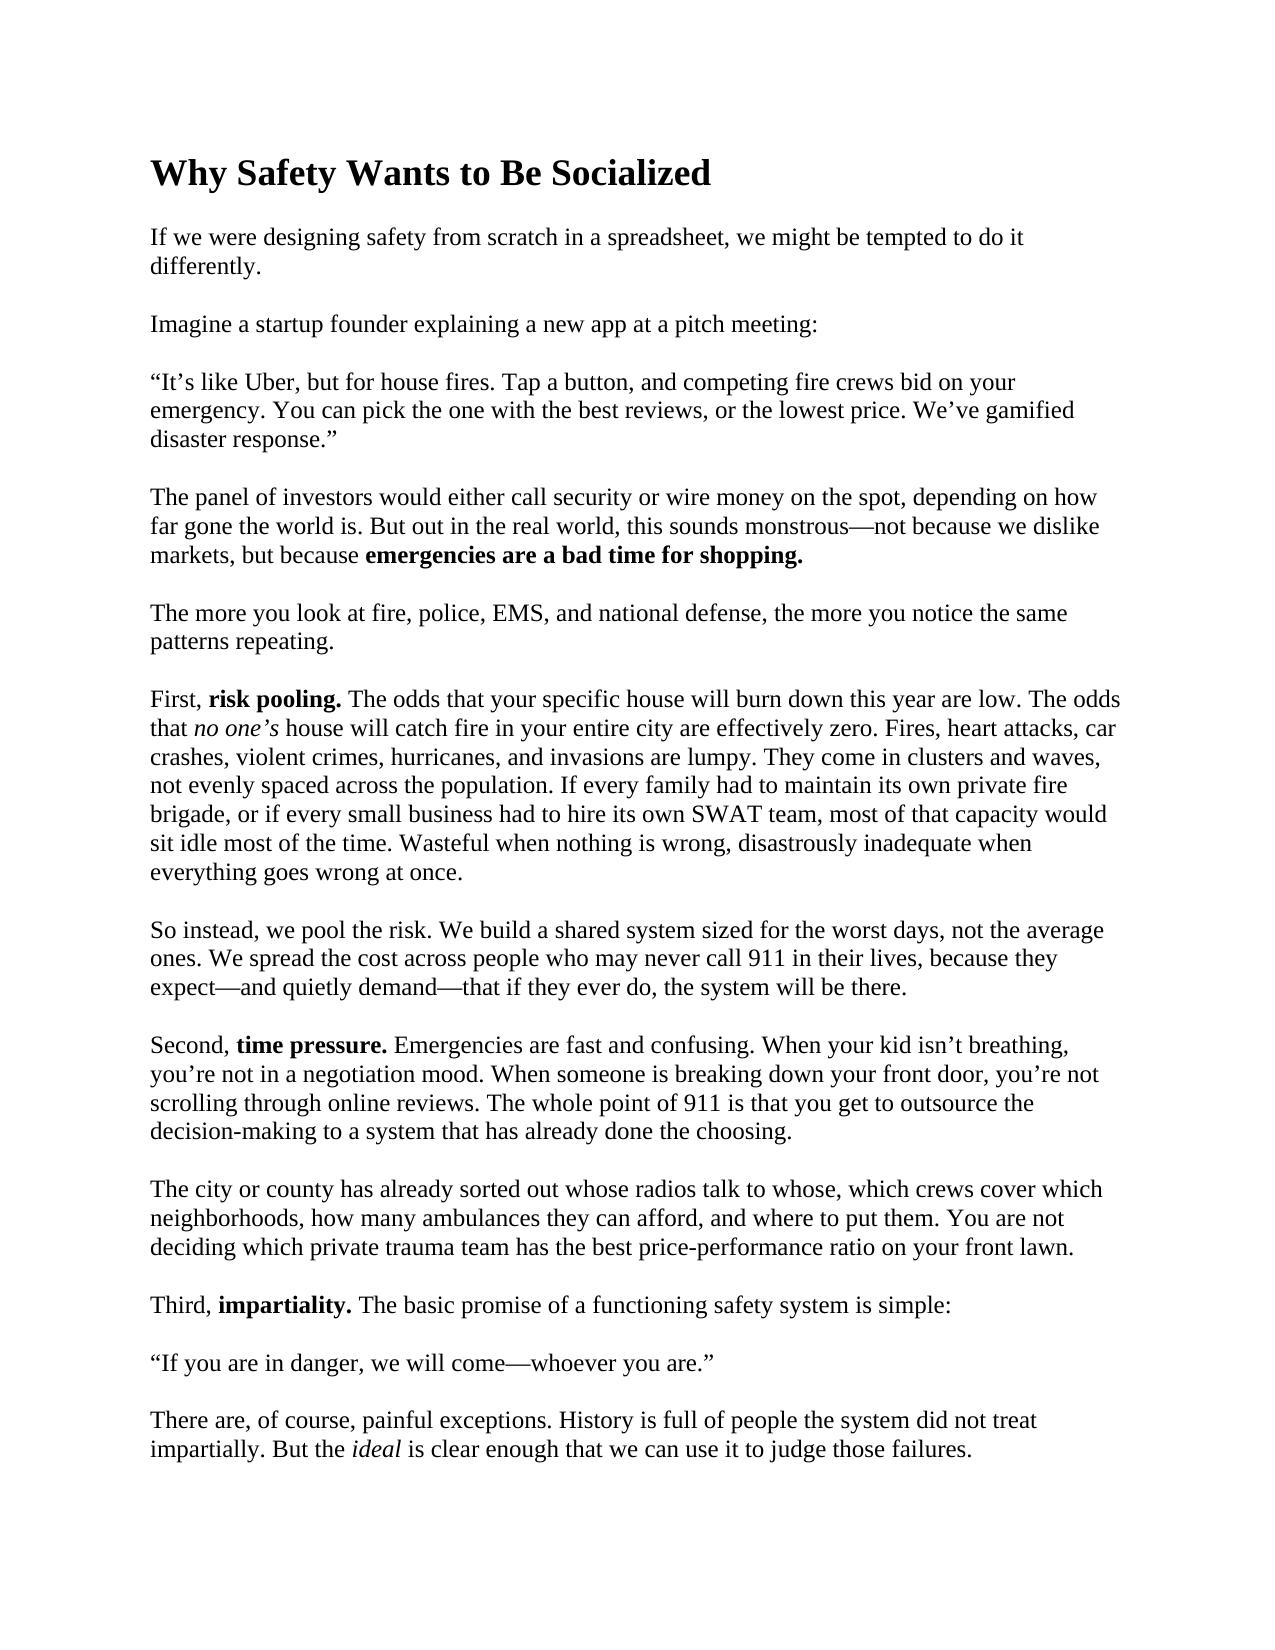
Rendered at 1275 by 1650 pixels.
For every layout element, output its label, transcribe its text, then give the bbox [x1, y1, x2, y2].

text Why Safety Wants to Be Socialized [150, 150, 1125, 193]
text There are, of course, painful exceptions. History is full of people the system did not treat impartially. But the ideal is clear enough that we can use it to judge those failures. [150, 1406, 1125, 1463]
text The panel of investors would either call security or wire money on the spot, depending on how far gone the world is. But out in the real world, this sounds monstrous—not because we dislike markets, but because emergencies are a bad time for shopping. [150, 482, 1125, 568]
text The city or county has already sorted out whose radios talk to whose, which crews cover which neighborhoods, how many ambulances they can afford, and where to put them. You are not deciding which private trauma team has the best price-performance ratio on your front lawn. [150, 1174, 1125, 1261]
text The more you look at fire, police, EMS, and national defense, the more you notice the same patterns repeating. [150, 598, 1125, 655]
text So instead, we pool the risk. We build a shared system sized for the worst days, not the average ones. We spread the cost across people who may never call 911 in their lives, because they expect—and quietly demand—that if they ever do, the system will be there. [150, 915, 1125, 1001]
text “If you are in danger, we will come—whoever you are.” [150, 1348, 1125, 1376]
text “It’s like Uber, but for house fires. Tap a button, and competing fire crews bid on your emergency. You can pick the one with the best reviews, or the lowest price. We’ve gamified disaster response.” [150, 367, 1125, 453]
text First, risk pooling. The odds that your specific house will burn down this year are low. The odds that no one’s house will catch fire in your entire city are effectively zero. Fires, heart attacks, car crashes, violent crimes, hurricanes, and invasions are lumpy. They come in clusters and waves, not evenly spaced across the population. If every family had to maintain its own private fire brigade, or if every small business had to hire its own SWAT team, most of that capacity would sit idle most of the time. Wasteful when nothing is wrong, disastrously inadequate when everything goes wrong at once. [150, 684, 1125, 886]
text Imagine a startup founder explaining a new app at a pitch meeting: [150, 309, 1125, 338]
text Third, impartiality. The basic promise of a functioning safety system is simple: [150, 1290, 1125, 1318]
text Second, time pressure. Emergencies are fast and confusing. When your kid isn’t breathing, you’re not in a negotiation mood. When someone is breaking down your front door, you’re not scrolling through online reviews. The whole point of 911 is that you get to outsource the decision-making to a system that has already done the choosing. [150, 1030, 1125, 1145]
text If we were designing safety from scratch in a spreadsheet, we might be tempted to do it differently. [150, 222, 1125, 280]
